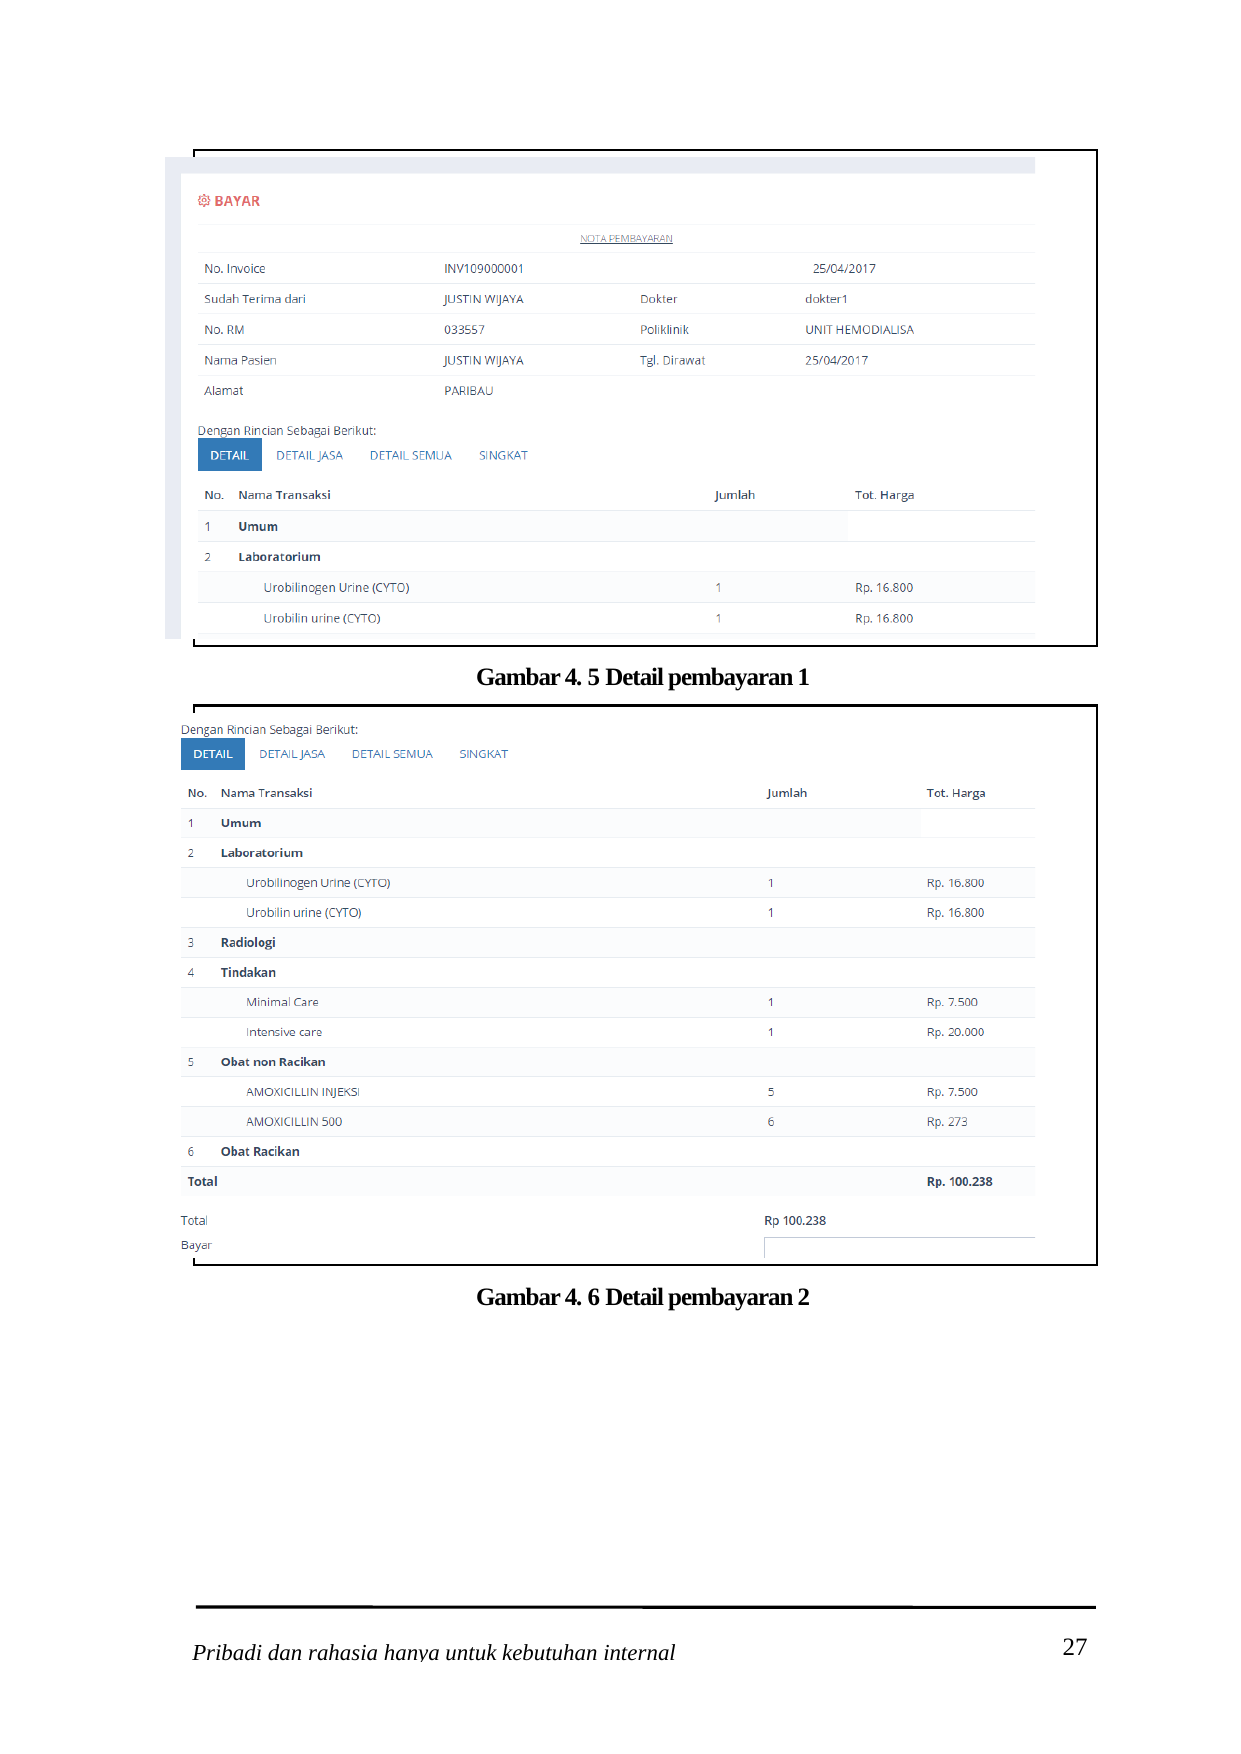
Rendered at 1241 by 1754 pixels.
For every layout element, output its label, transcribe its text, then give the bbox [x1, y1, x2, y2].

picture [165, 713, 1036, 1258]
picture [165, 157, 1036, 639]
